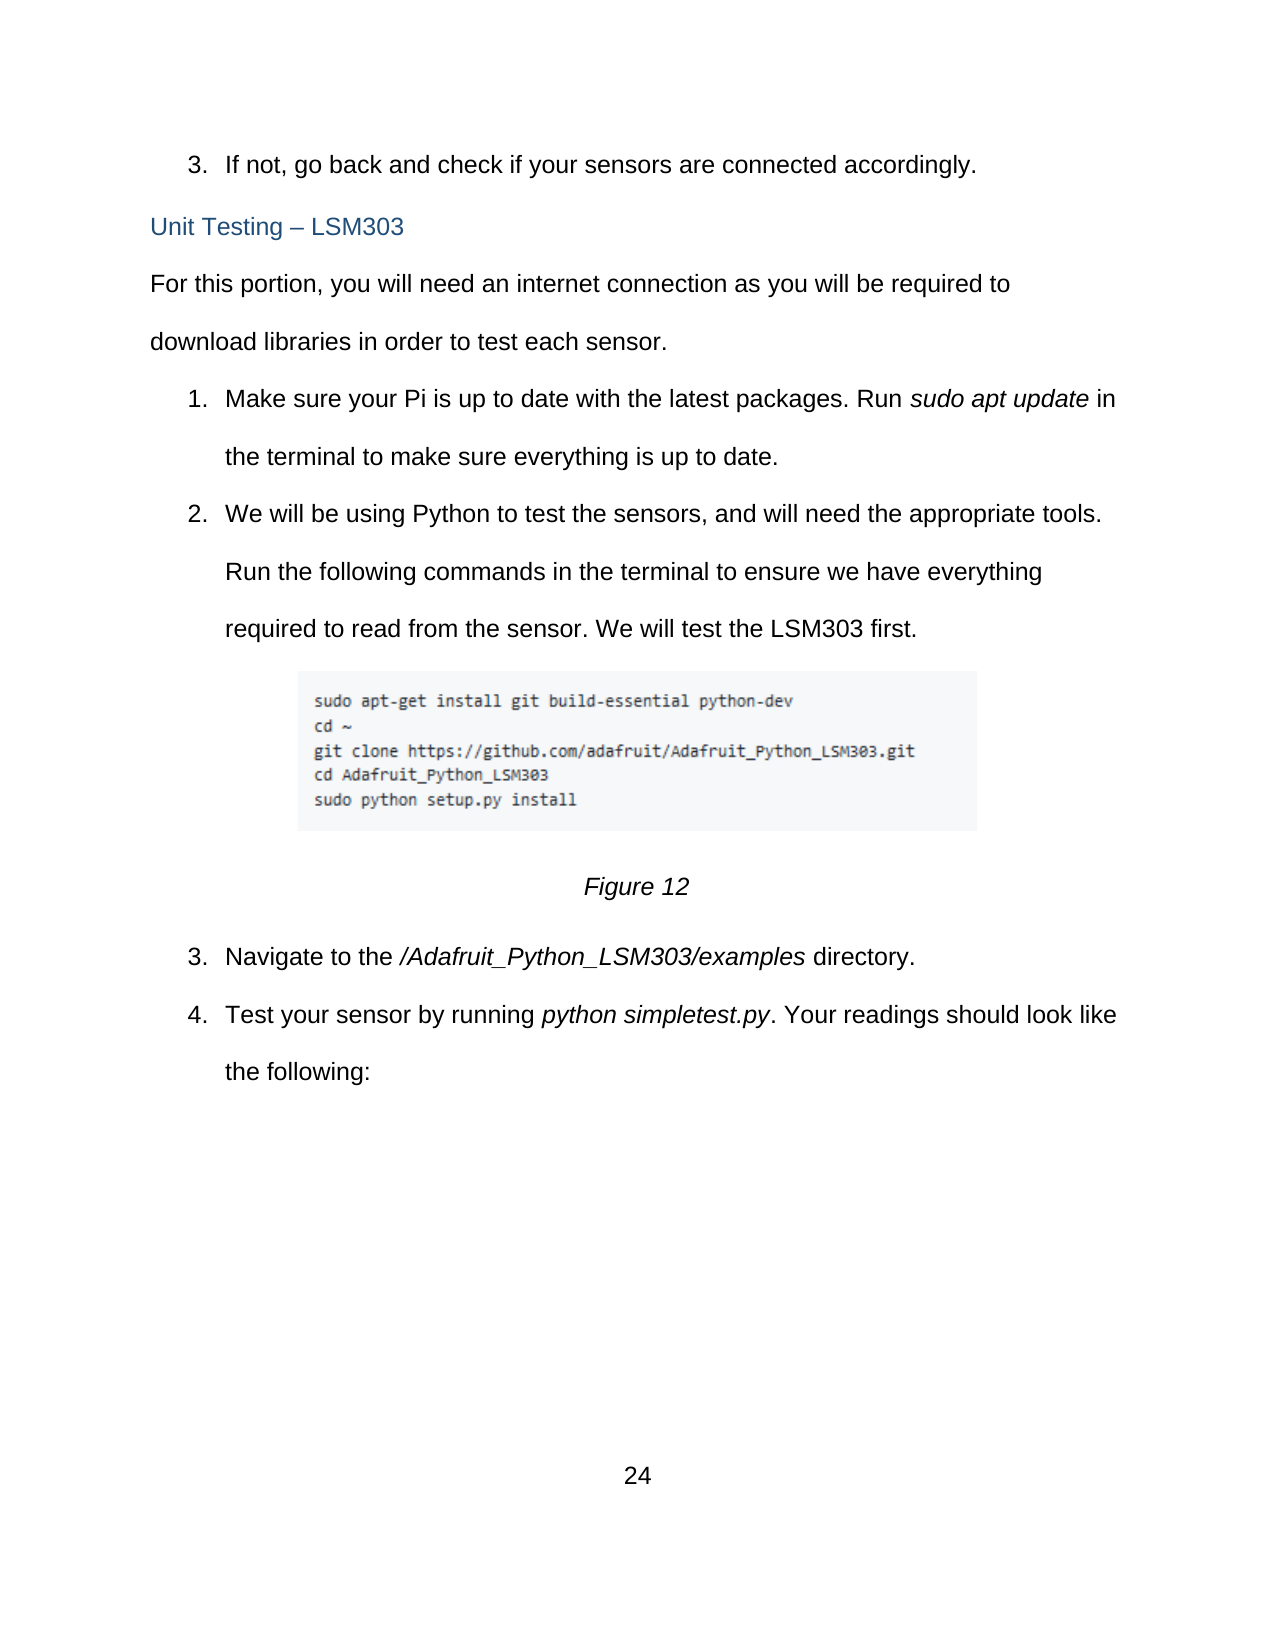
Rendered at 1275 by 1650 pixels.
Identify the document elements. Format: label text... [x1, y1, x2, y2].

subtitle Unit Testing – LSM303 [150, 212, 1125, 240]
list If not, go back and check if your sensors are connected accordingly. [187, 150, 1125, 179]
text Figure 12 [150, 872, 1125, 901]
list We will be using Python to test the sensors, and will need the appropriate tools. Run the following commands in the terminal to ensure we have everything required to read from the sensor. We will test the LSM303 first. [187, 499, 1125, 643]
picture [297, 671, 978, 831]
list Make sure your Pi is up to date with the latest packages. Run sudo apt update in the terminal to make sure everything is up to date. [187, 384, 1125, 470]
text For this portion, you will need an internet connection as you will be required to download libraries in order to test each sensor. [150, 269, 1125, 355]
list Navigate to the /Adafruit_Python_LSM303/examples directory. [187, 942, 1125, 971]
list Test your sensor by running python simpletest.py. Your readings should look like the following: [187, 1000, 1125, 1086]
